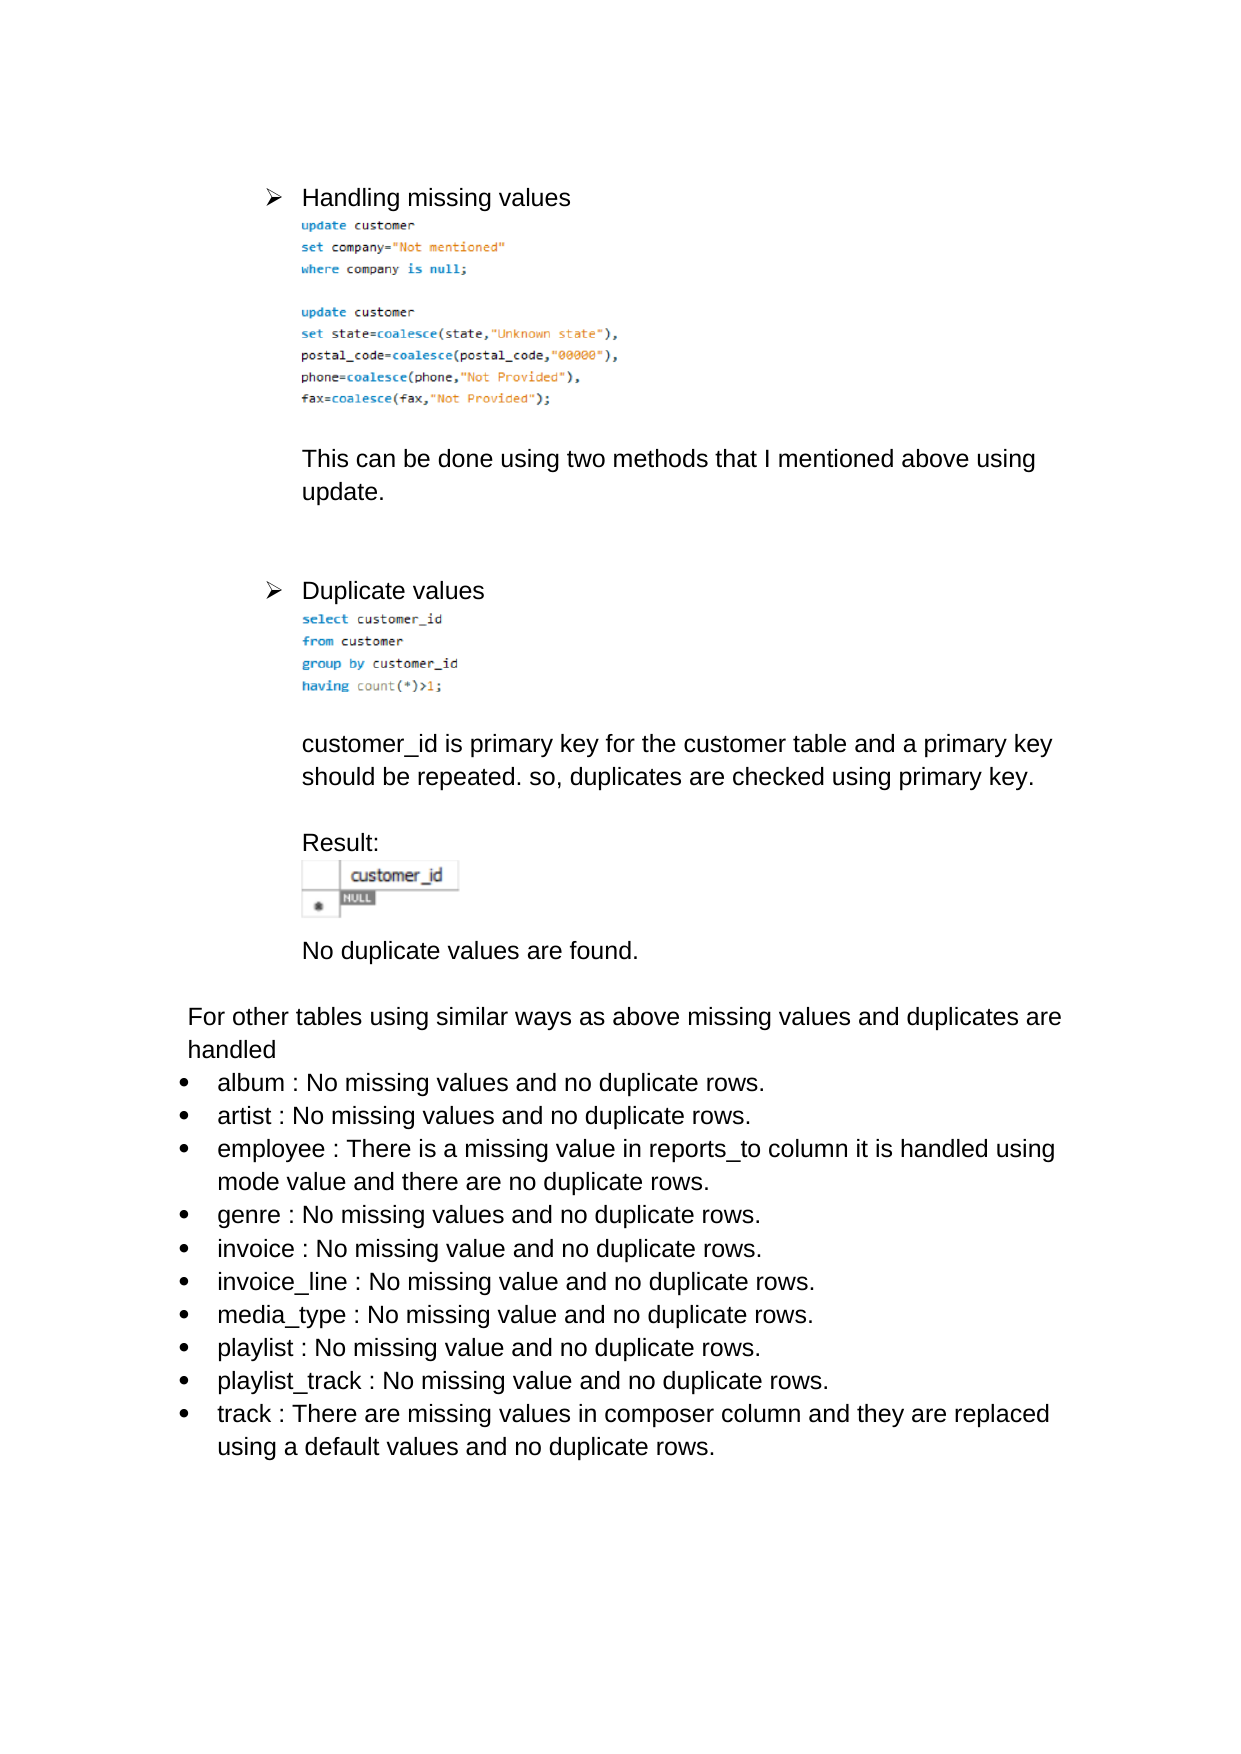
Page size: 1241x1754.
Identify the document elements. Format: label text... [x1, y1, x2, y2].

list invoice_line : No missing value and no duplicate rows. [179, 1267, 1090, 1296]
list playlist_track : No missing value and no duplicate rows. [179, 1366, 1090, 1395]
list genre : No missing values and no duplicate rows. [179, 1200, 1090, 1229]
list track : There are missing values in composer column and they are replaced using a default values and no duplicate rows. [179, 1399, 1090, 1461]
list This can be done using two methods that I mentioned above using update. [302, 444, 1090, 506]
list invoice : No missing value and no duplicate rows. [179, 1233, 1090, 1262]
picture [301, 609, 481, 692]
picture [301, 216, 639, 408]
list customer_id is primary key for the customer table and a primary key should be repeated. so, duplicates are checked using primary key. [302, 729, 1090, 791]
list Result: [302, 828, 1090, 857]
list No duplicate values are found. [302, 936, 1090, 965]
list employee : There is a missing value in reports_to column it is handled using mode value and there are no duplicate rows. [179, 1134, 1090, 1196]
list media_type : No missing value and no duplicate rows. [179, 1300, 1090, 1329]
picture [301, 860, 475, 932]
list Handling missing values [264, 183, 1090, 212]
list For other tables using similar ways as above missing values and duplicates are handled [187, 1002, 1090, 1064]
list playlist : No missing value and no duplicate rows. [179, 1333, 1090, 1362]
list artist : No missing values and no duplicate rows. [179, 1101, 1090, 1130]
list Duplicate values [264, 576, 1090, 605]
list album : No missing values and no duplicate rows. [179, 1068, 1090, 1097]
